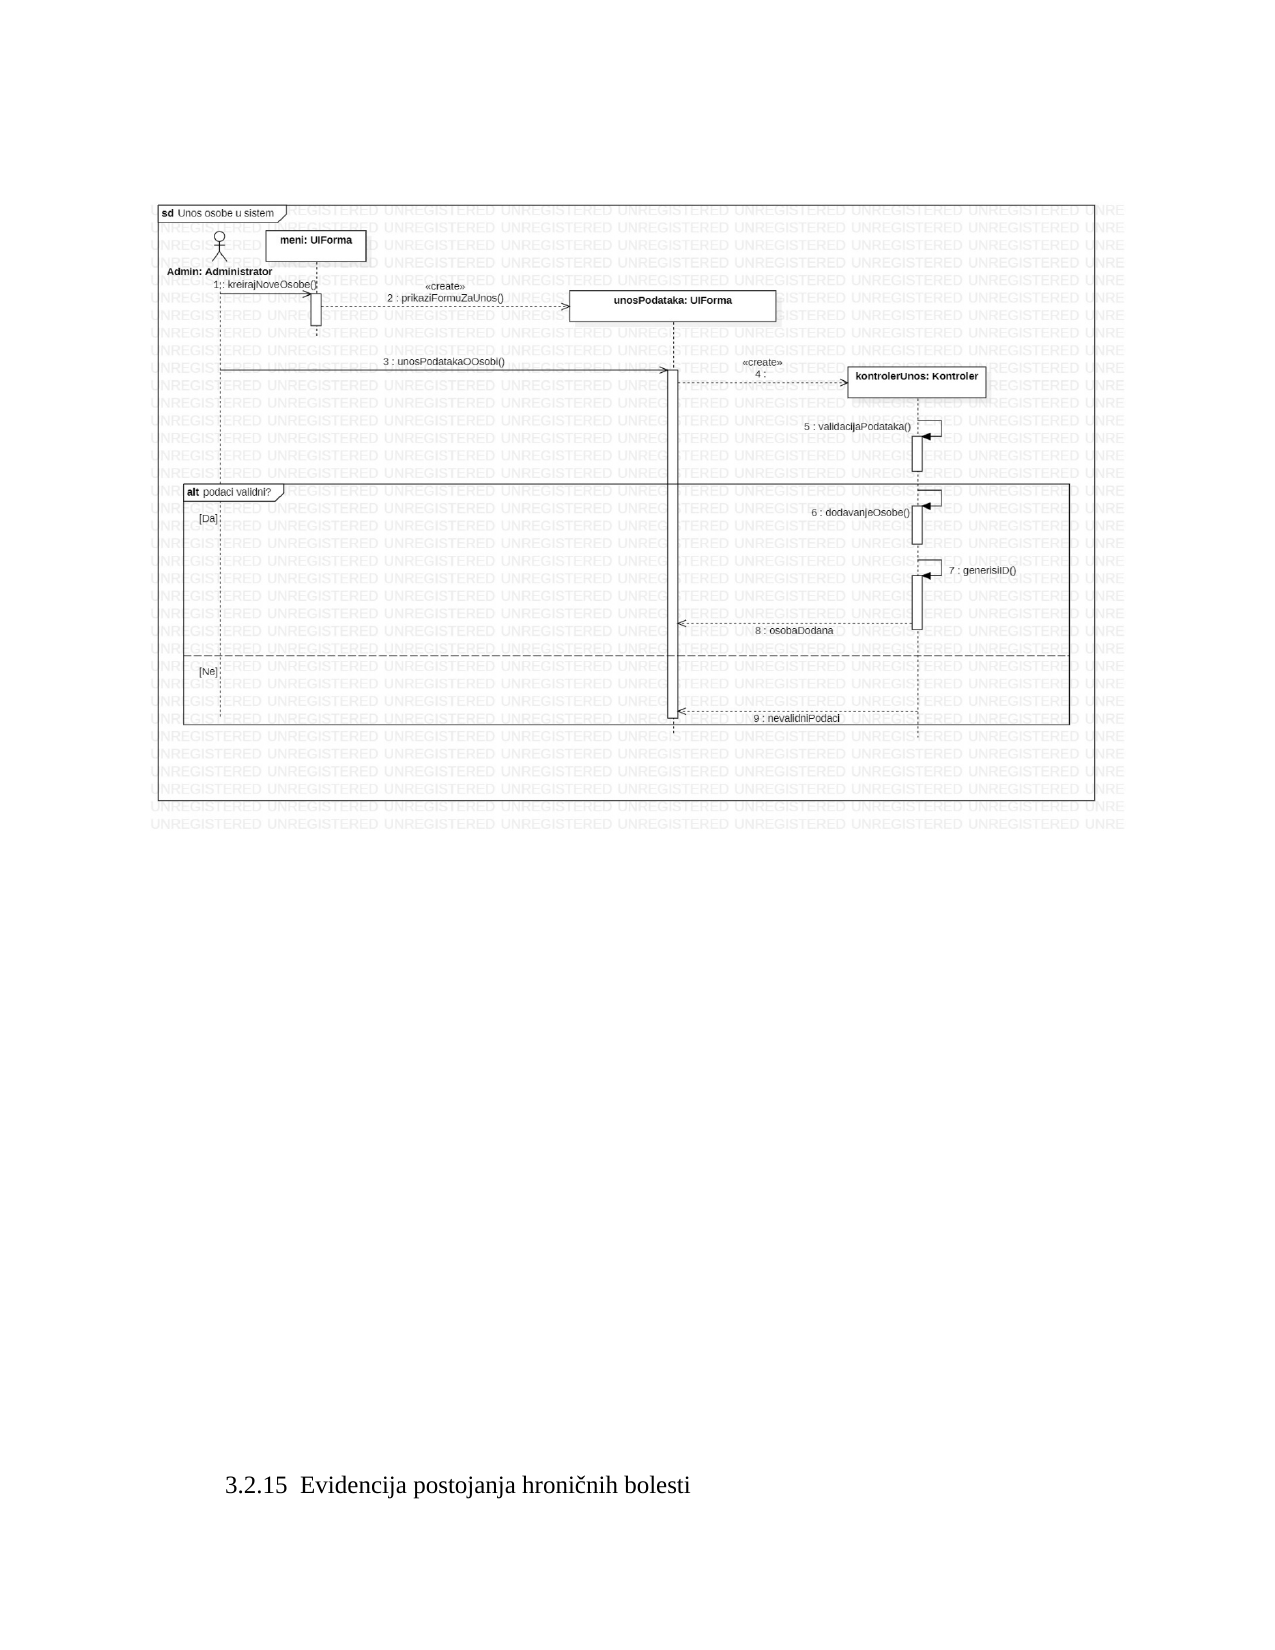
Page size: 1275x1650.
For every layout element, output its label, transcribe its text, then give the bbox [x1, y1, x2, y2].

picture [150, 197, 1125, 832]
list Evidencija postojanja hroničnih bolesti [225, 1470, 1125, 1499]
